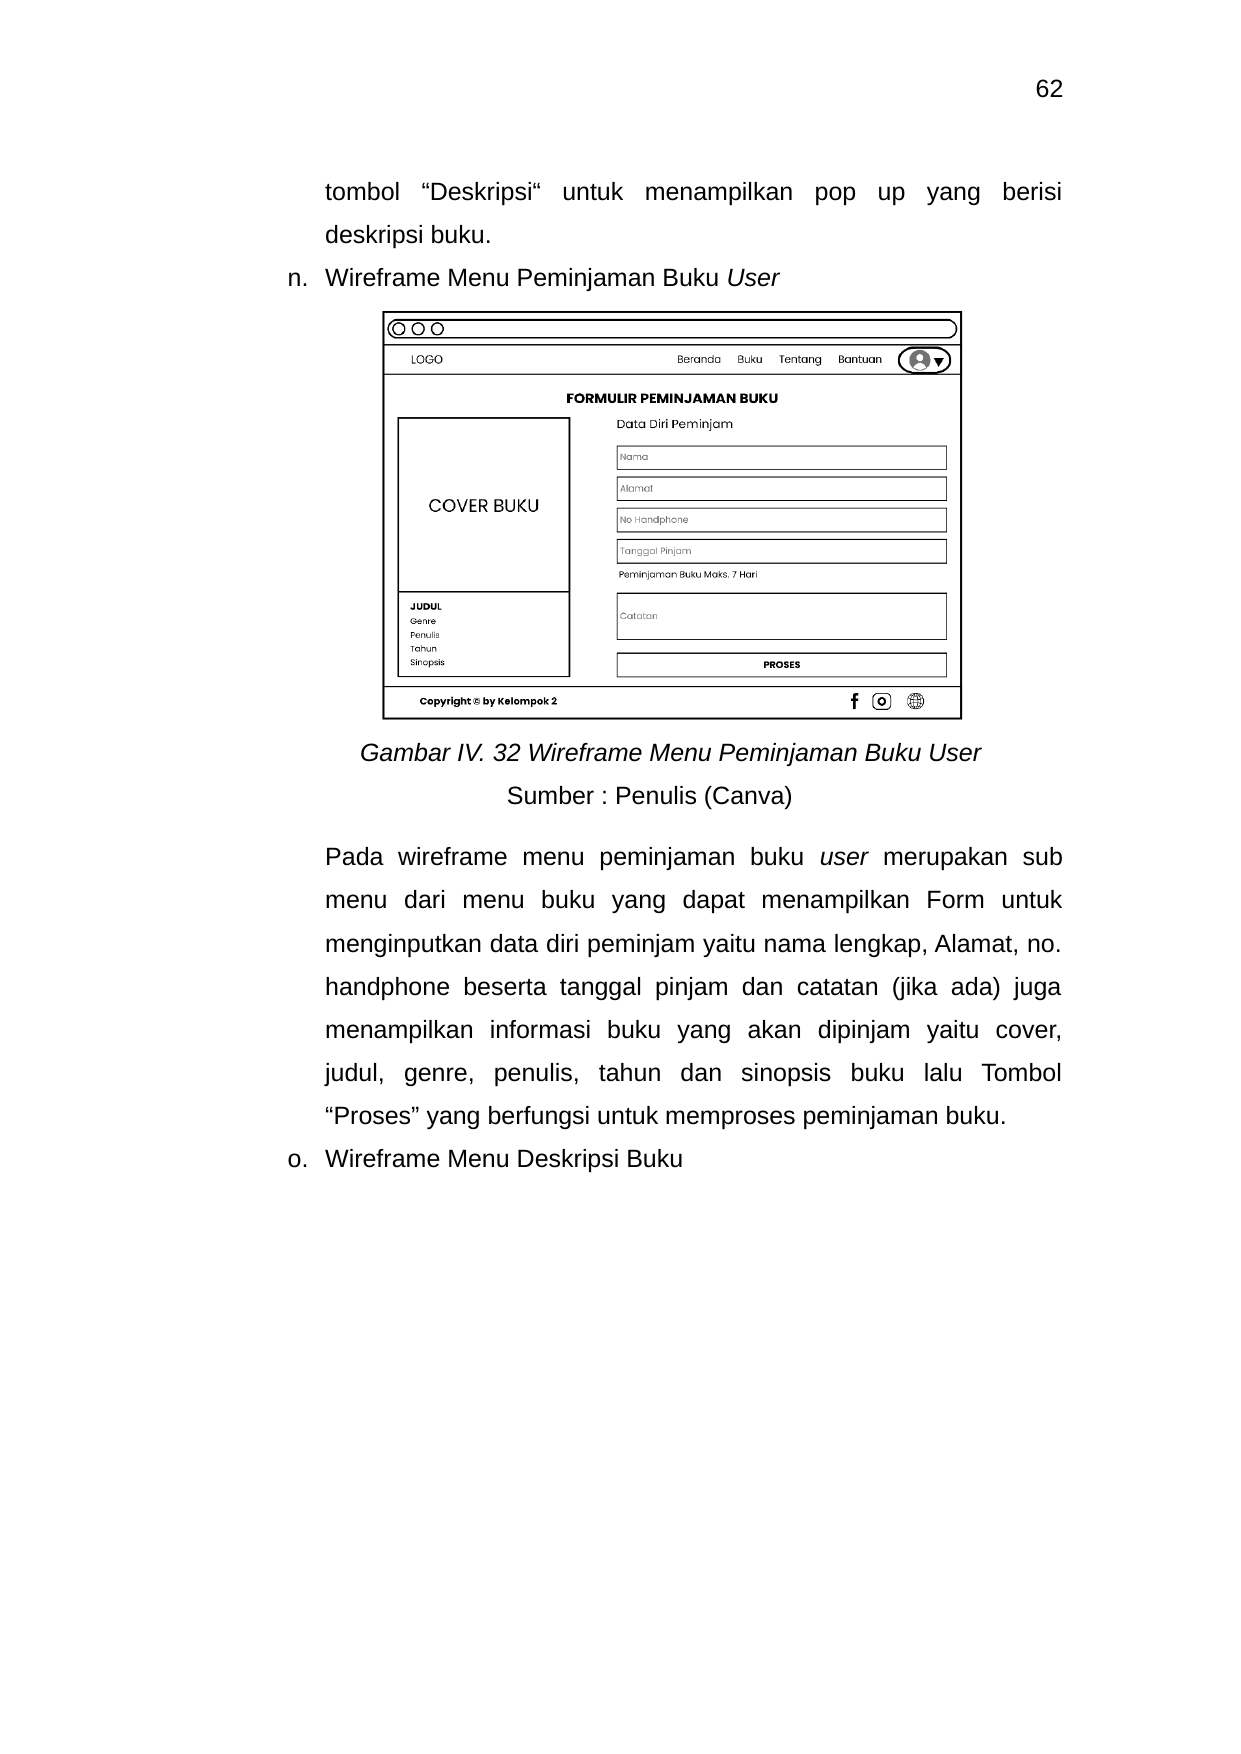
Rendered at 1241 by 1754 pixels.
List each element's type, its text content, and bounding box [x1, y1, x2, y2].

picture [376, 306, 968, 724]
list Wireframe Menu Peminjaman Buku User [287, 263, 1063, 292]
list Wireframe Menu Deskripsi Buku [287, 1144, 1063, 1173]
text Pada wireframe menu peminjaman buku user merupakan sub menu dari menu buku yang dapat menampilkan Form untuk menginputkan data diri peminjam yaitu nama lengkap, Alamat, no. handphone beserta tanggal pinjam dan catatan (jika ada) juga menampilkan informasi buku yang akan dipinjam yaitu cover, judul, genre, penulis, tahun dan sinopsis buku lalu Tombol “Proses” yang berfungsi untuk memproses peminjaman buku. [325, 842, 1063, 1130]
text Sumber : Penulis (Canva) [236, 781, 1063, 810]
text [325, 177, 1063, 249]
